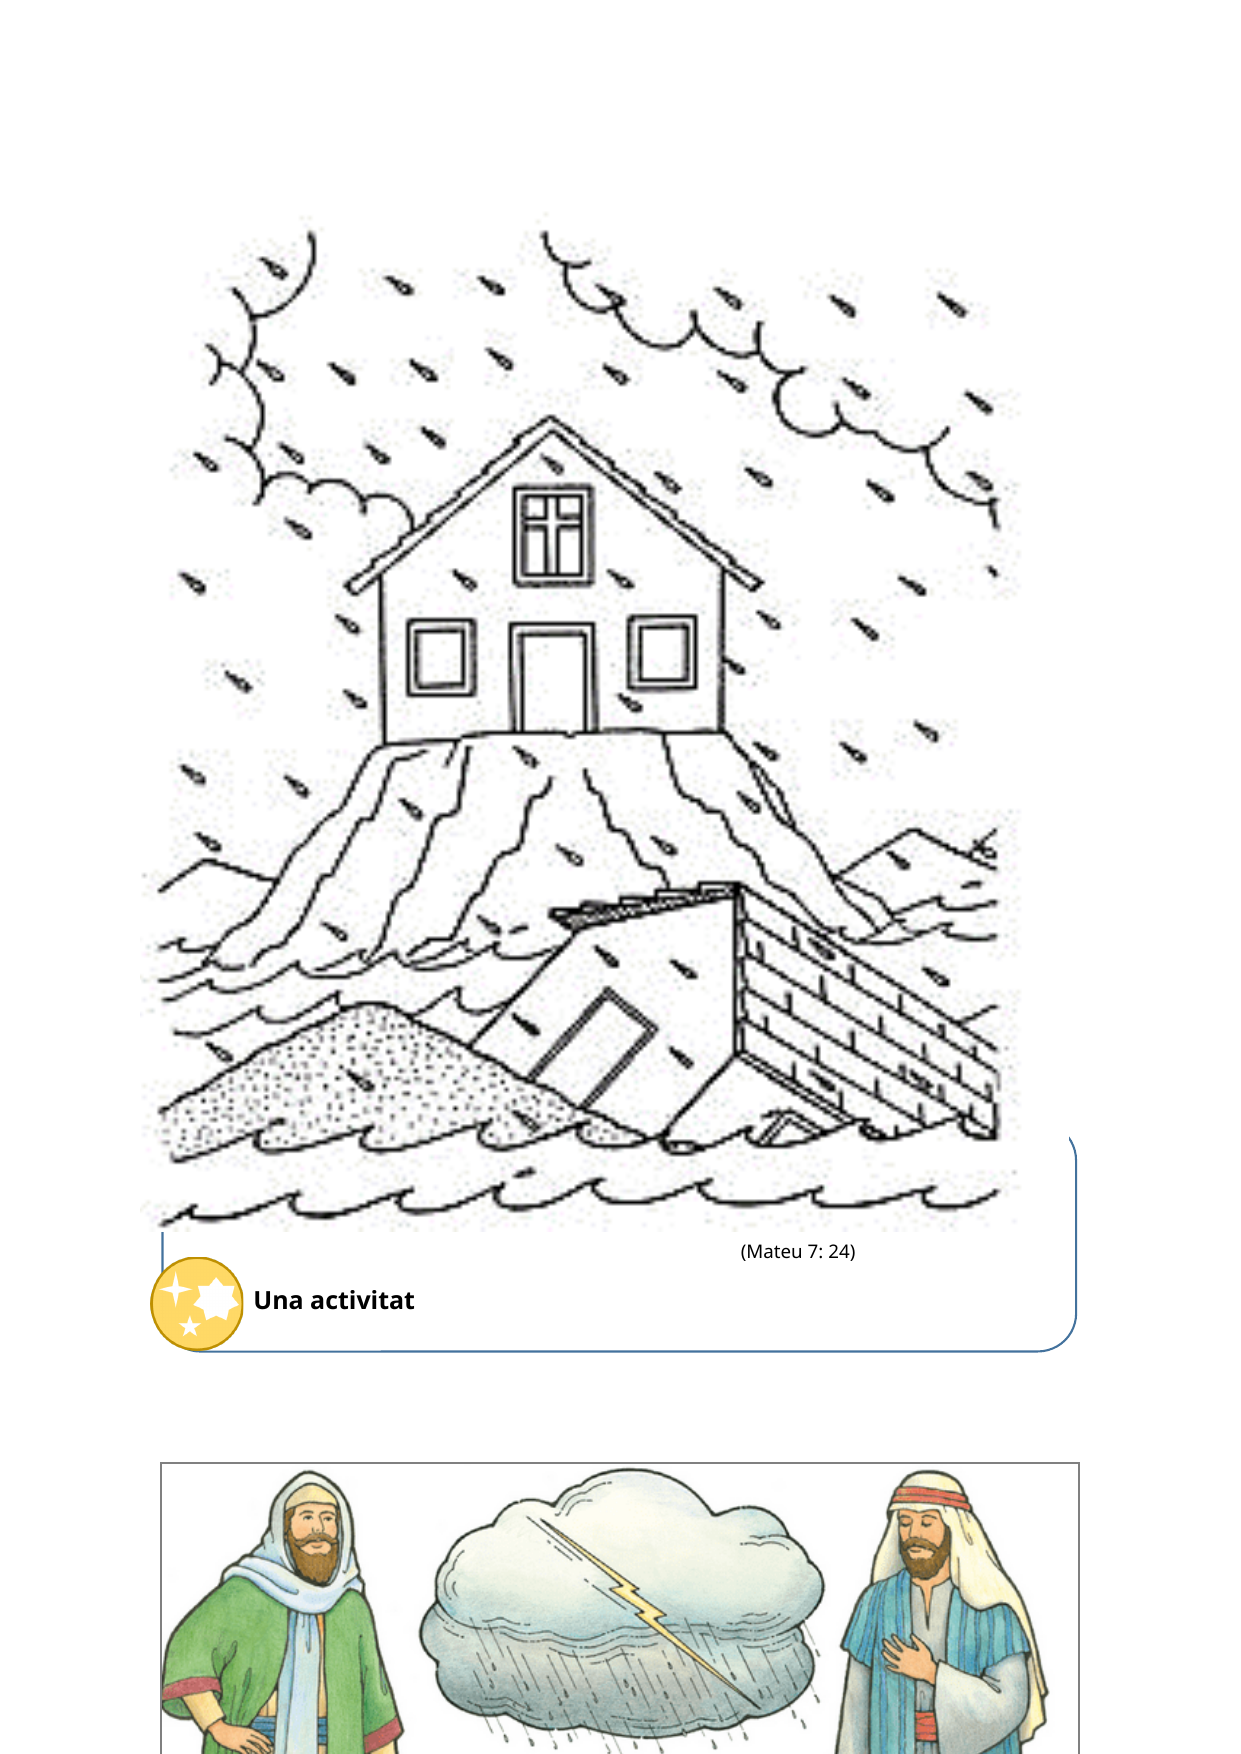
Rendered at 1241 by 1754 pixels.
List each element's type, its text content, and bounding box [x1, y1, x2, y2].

text Una activitat [244, 1283, 1090, 1317]
picture [162, 1464, 1078, 1754]
picture [140, 210, 1069, 1232]
text (Mateu 7: 24) [150, 1239, 1090, 1264]
picture [150, 1257, 244, 1351]
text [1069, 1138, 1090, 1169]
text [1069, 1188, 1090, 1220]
